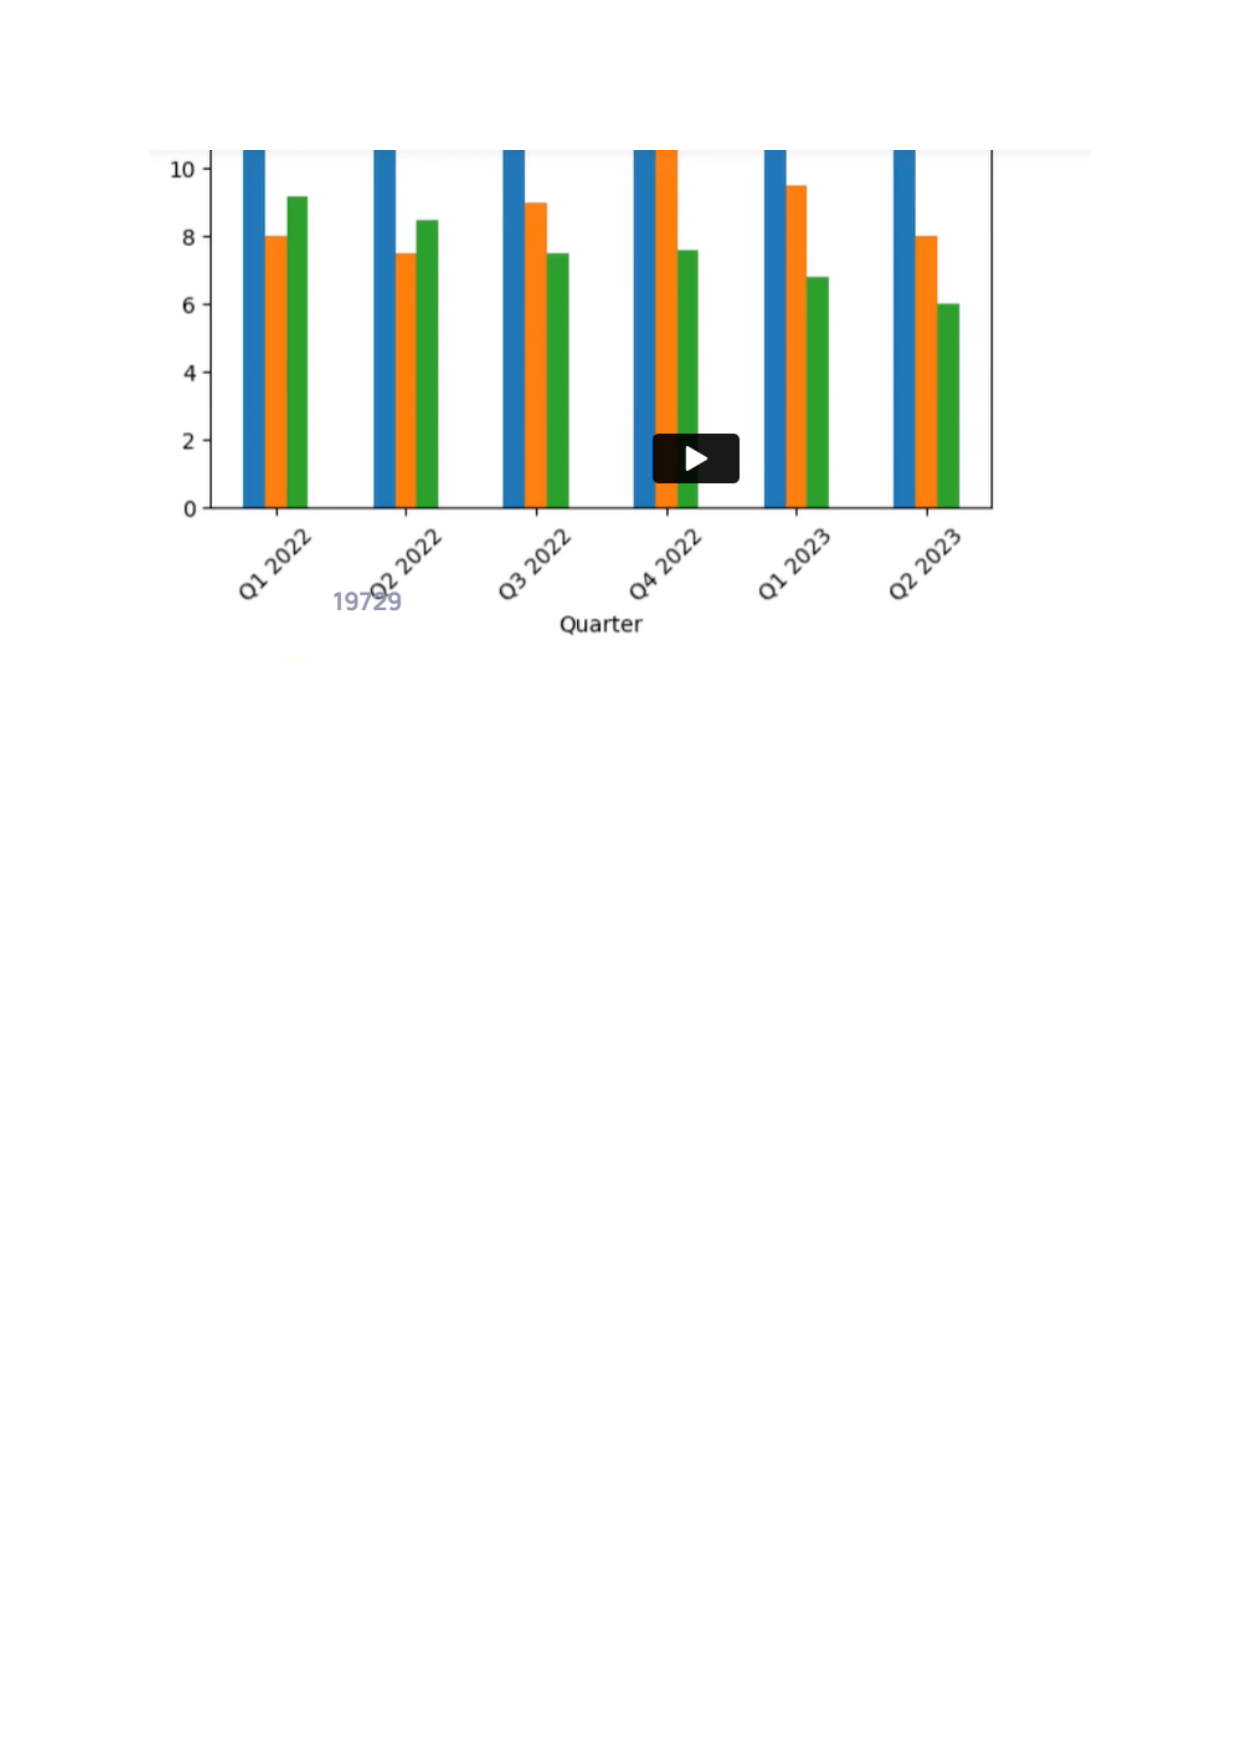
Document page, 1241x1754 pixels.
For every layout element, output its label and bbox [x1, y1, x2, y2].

picture [150, 150, 1091, 660]
